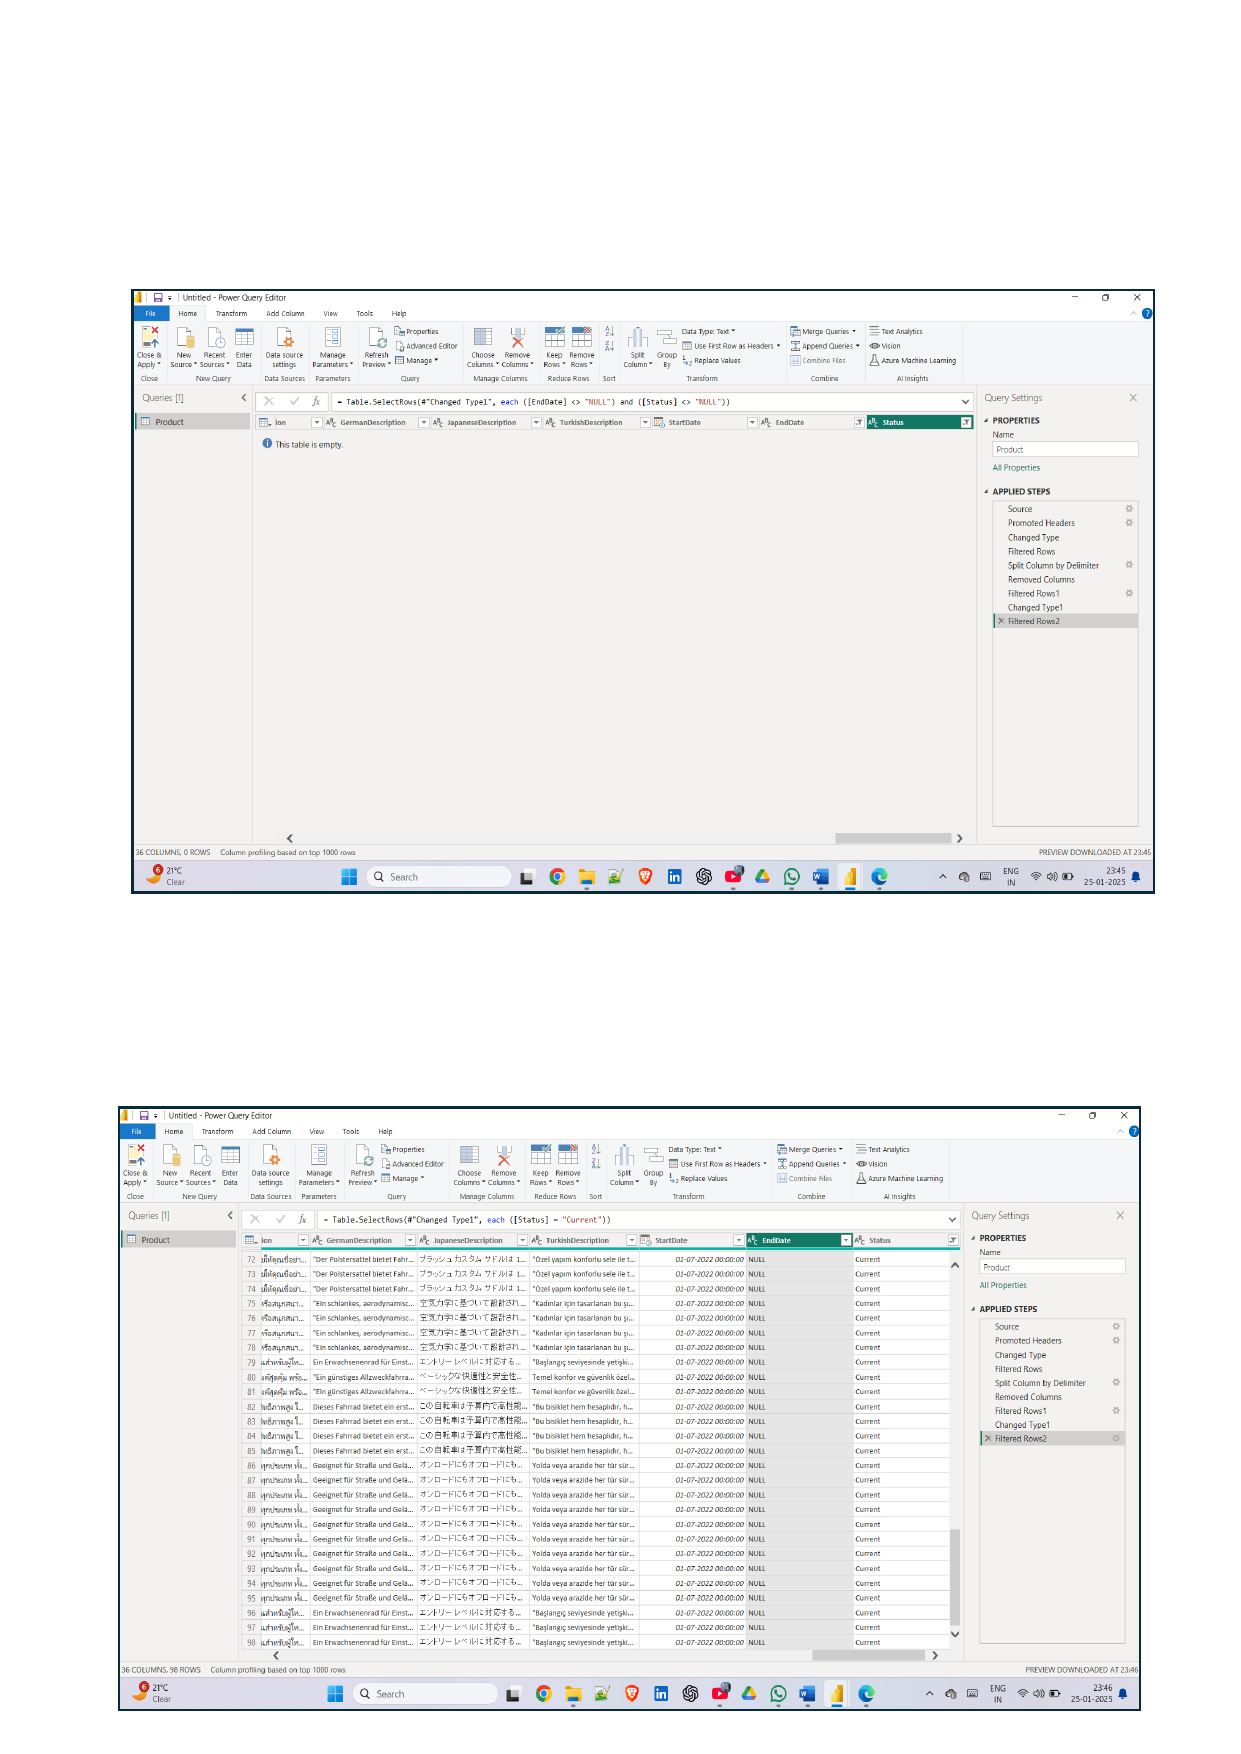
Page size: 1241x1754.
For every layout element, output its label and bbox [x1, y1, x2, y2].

picture [120, 1109, 1139, 1709]
picture [134, 291, 1153, 891]
